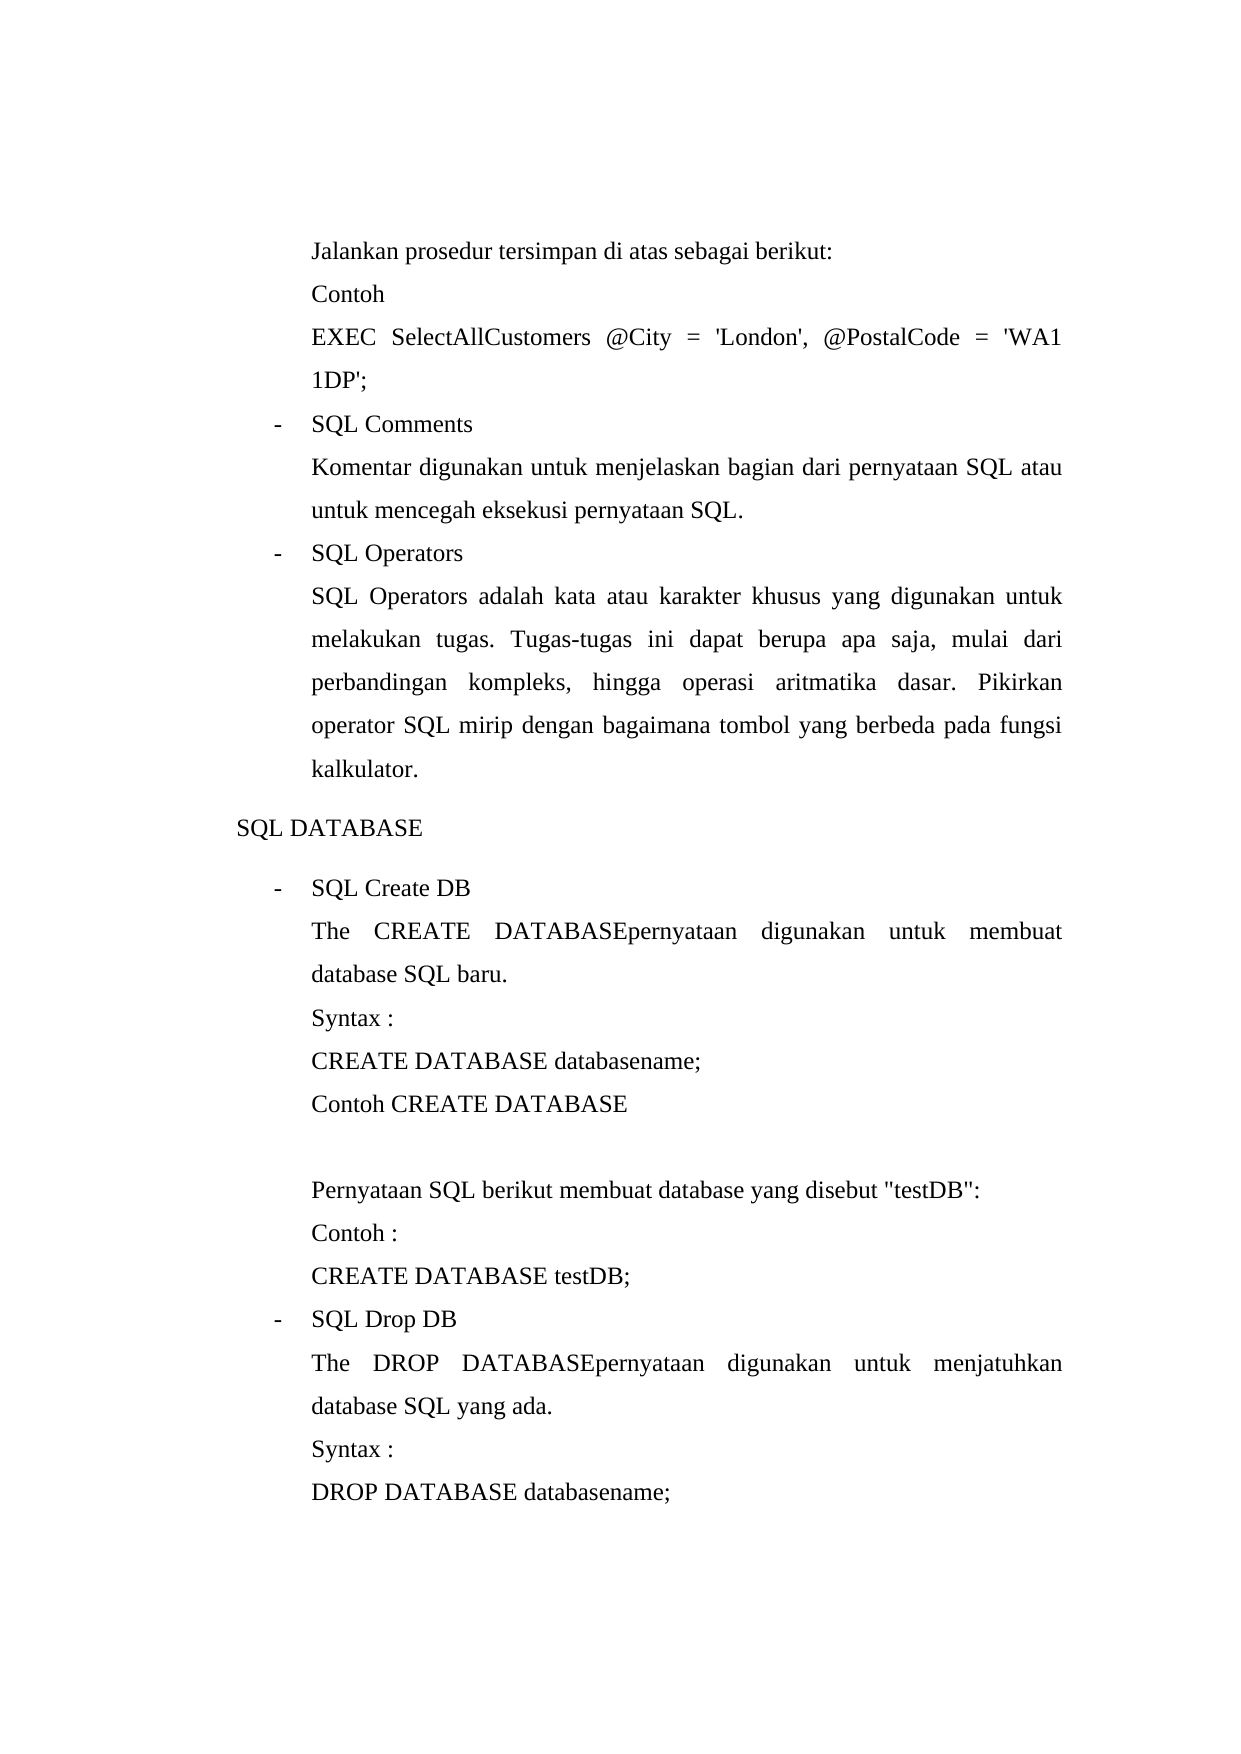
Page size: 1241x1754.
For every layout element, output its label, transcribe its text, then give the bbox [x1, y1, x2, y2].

list Contoh : [311, 1218, 1063, 1247]
list SQL Operators [274, 538, 1063, 567]
list Contoh [311, 279, 1063, 308]
list Komentar digunakan untuk menjelaskan bagian dari pernyataan SQL atau untuk mencegah eksekusi pernyataan SQL. [311, 452, 1063, 524]
list Contoh CREATE DATABASE [311, 1089, 1063, 1118]
list Syntax : [311, 1003, 1063, 1031]
list SQL Create DB [274, 873, 1063, 902]
list EXEC SelectAllCustomers @City = 'London', @PostalCode = 'WA1 1DP'; [311, 322, 1063, 394]
list Pernyataan SQL berikut membuat database yang disebut "testDB": [311, 1175, 1063, 1204]
list Syntax : [311, 1434, 1063, 1463]
list CREATE DATABASE testDB; [311, 1261, 1063, 1290]
list SQL Operators adalah kata atau karakter khusus yang digunakan untuk melakukan tugas. Tugas-tugas ini dapat berupa apa saja, mulai dari perbandingan kompleks, hingga operasi aritmatika dasar. Pikirkan operator SQL mirip dengan bagaimana tombol yang berbeda pada fungsi kalkulator. [311, 581, 1063, 782]
list Jalankan prosedur tersimpan di atas sebagai berikut: [311, 236, 1063, 265]
list DROP DATABASE databasename; [311, 1477, 1063, 1506]
list SQL Drop DB [274, 1304, 1063, 1333]
list SQL Comments [274, 409, 1063, 437]
list The DROP DATABASEpernyataan digunakan untuk menjatuhkan database SQL yang ada. [311, 1348, 1063, 1419]
text SQL DATABASE [236, 813, 1063, 842]
list The CREATE DATABASEpernyataan digunakan untuk membuat database SQL baru. [311, 916, 1063, 988]
list CREATE DATABASE databasename; [311, 1046, 1063, 1074]
